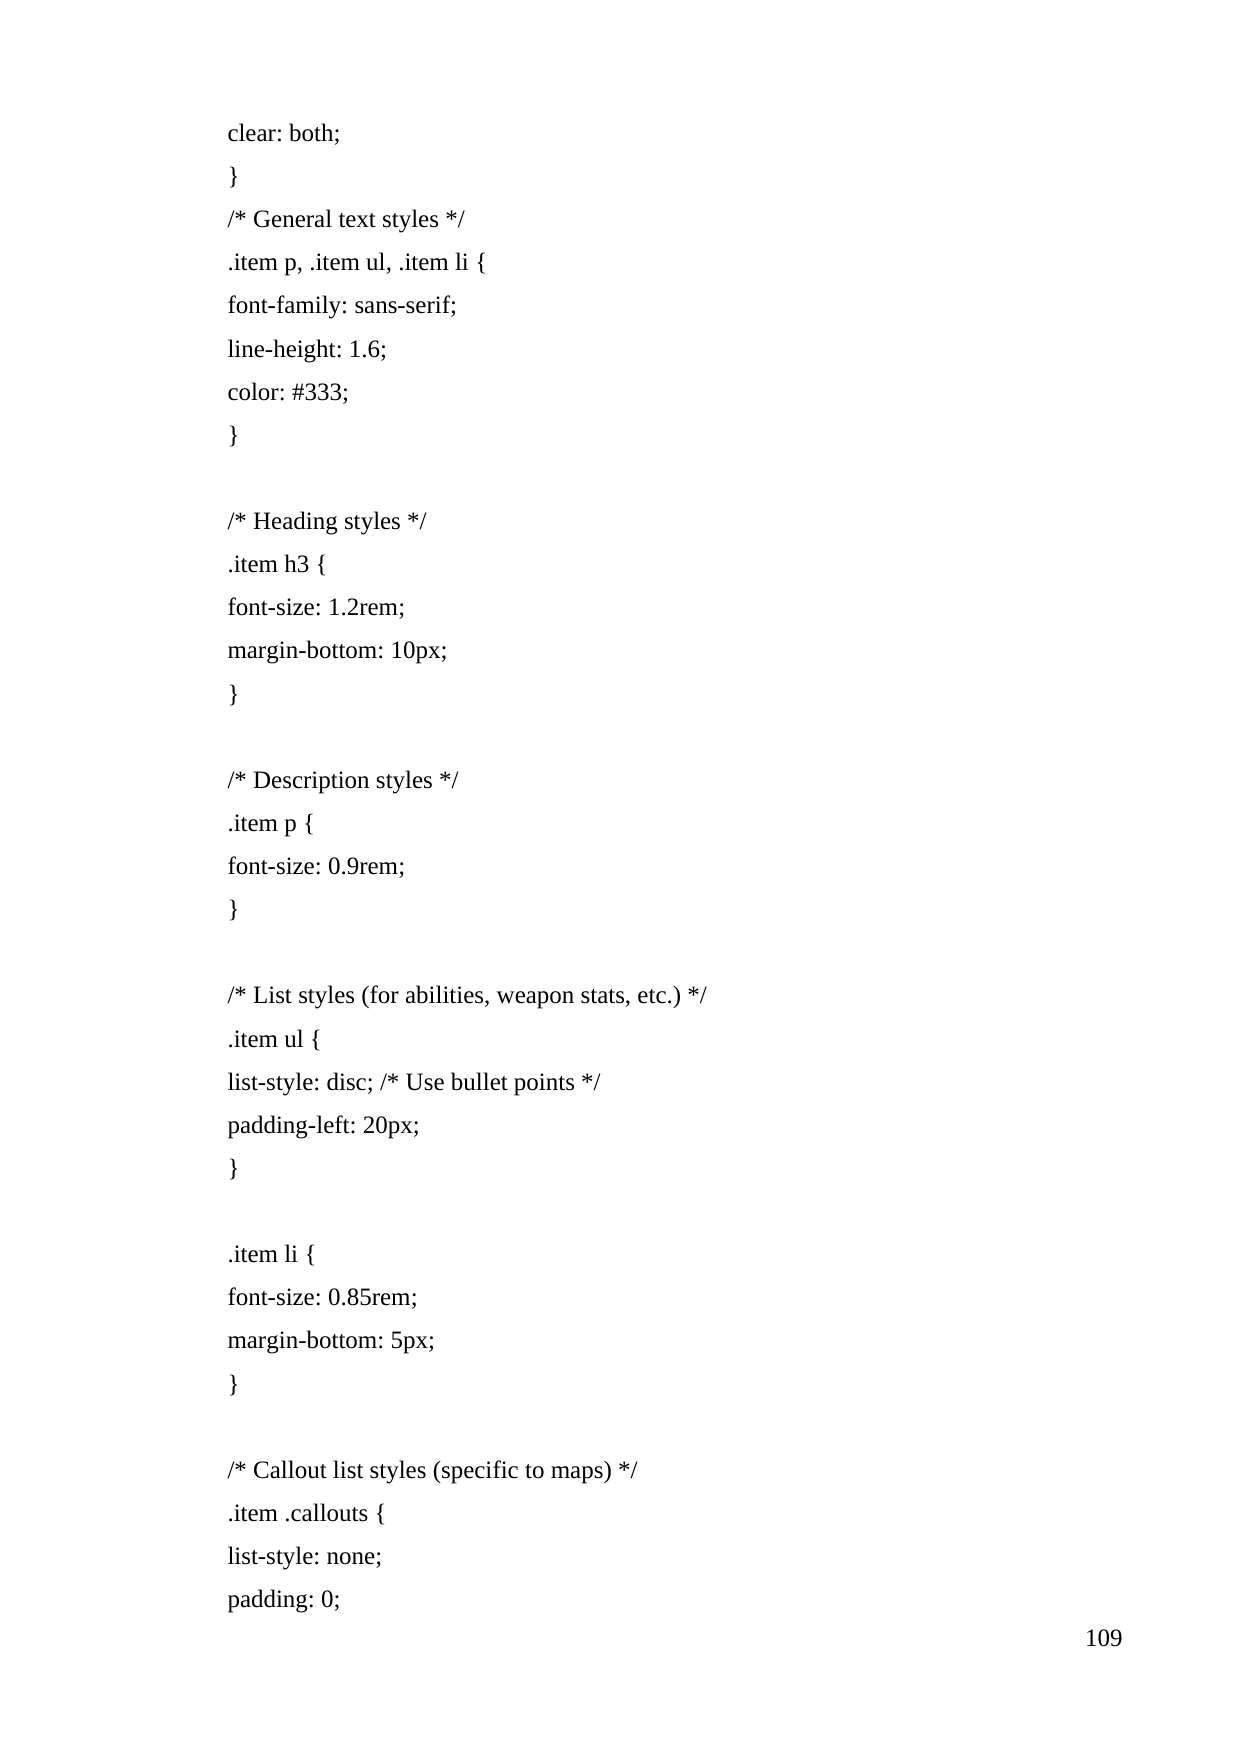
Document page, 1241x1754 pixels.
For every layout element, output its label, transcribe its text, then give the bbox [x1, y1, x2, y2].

text font-size: 0.85rem; [177, 1282, 1122, 1311]
text } [177, 161, 1122, 190]
text /* General text styles */ [177, 204, 1122, 233]
text clear: both; [177, 118, 1122, 147]
text padding-left: 20px; [177, 1110, 1122, 1139]
text .item .callouts { [177, 1498, 1122, 1527]
text } [177, 420, 1122, 449]
text } [177, 679, 1122, 707]
text } [177, 894, 1122, 923]
text .item li { [177, 1239, 1122, 1268]
text font-size: 1.2rem; [177, 592, 1122, 621]
text list-style: disc; /* Use bullet points */ [177, 1067, 1122, 1096]
text line-height: 1.6; [177, 334, 1122, 362]
text .item p, .item ul, .item li { [177, 247, 1122, 276]
text padding: 0; [177, 1584, 1122, 1613]
text /* Heading styles */ [177, 506, 1122, 535]
text color: #333; [177, 377, 1122, 406]
text margin-bottom: 5px; [177, 1326, 1122, 1354]
text font-size: 0.9rem; [177, 851, 1122, 880]
text /* List styles (for abilities, weapon stats, etc.) */ [177, 981, 1122, 1009]
text /* Description styles */ [177, 765, 1122, 794]
text .item ul { [177, 1024, 1122, 1052]
text .item h3 { [177, 549, 1122, 578]
text } [177, 1369, 1122, 1397]
text margin-bottom: 10px; [177, 636, 1122, 664]
text font-family: sans-serif; [177, 291, 1122, 319]
text /* Callout list styles (specific to maps) */ [177, 1455, 1122, 1484]
text } [177, 1153, 1122, 1182]
text .item p { [177, 808, 1122, 837]
text list-style: none; [177, 1541, 1122, 1570]
